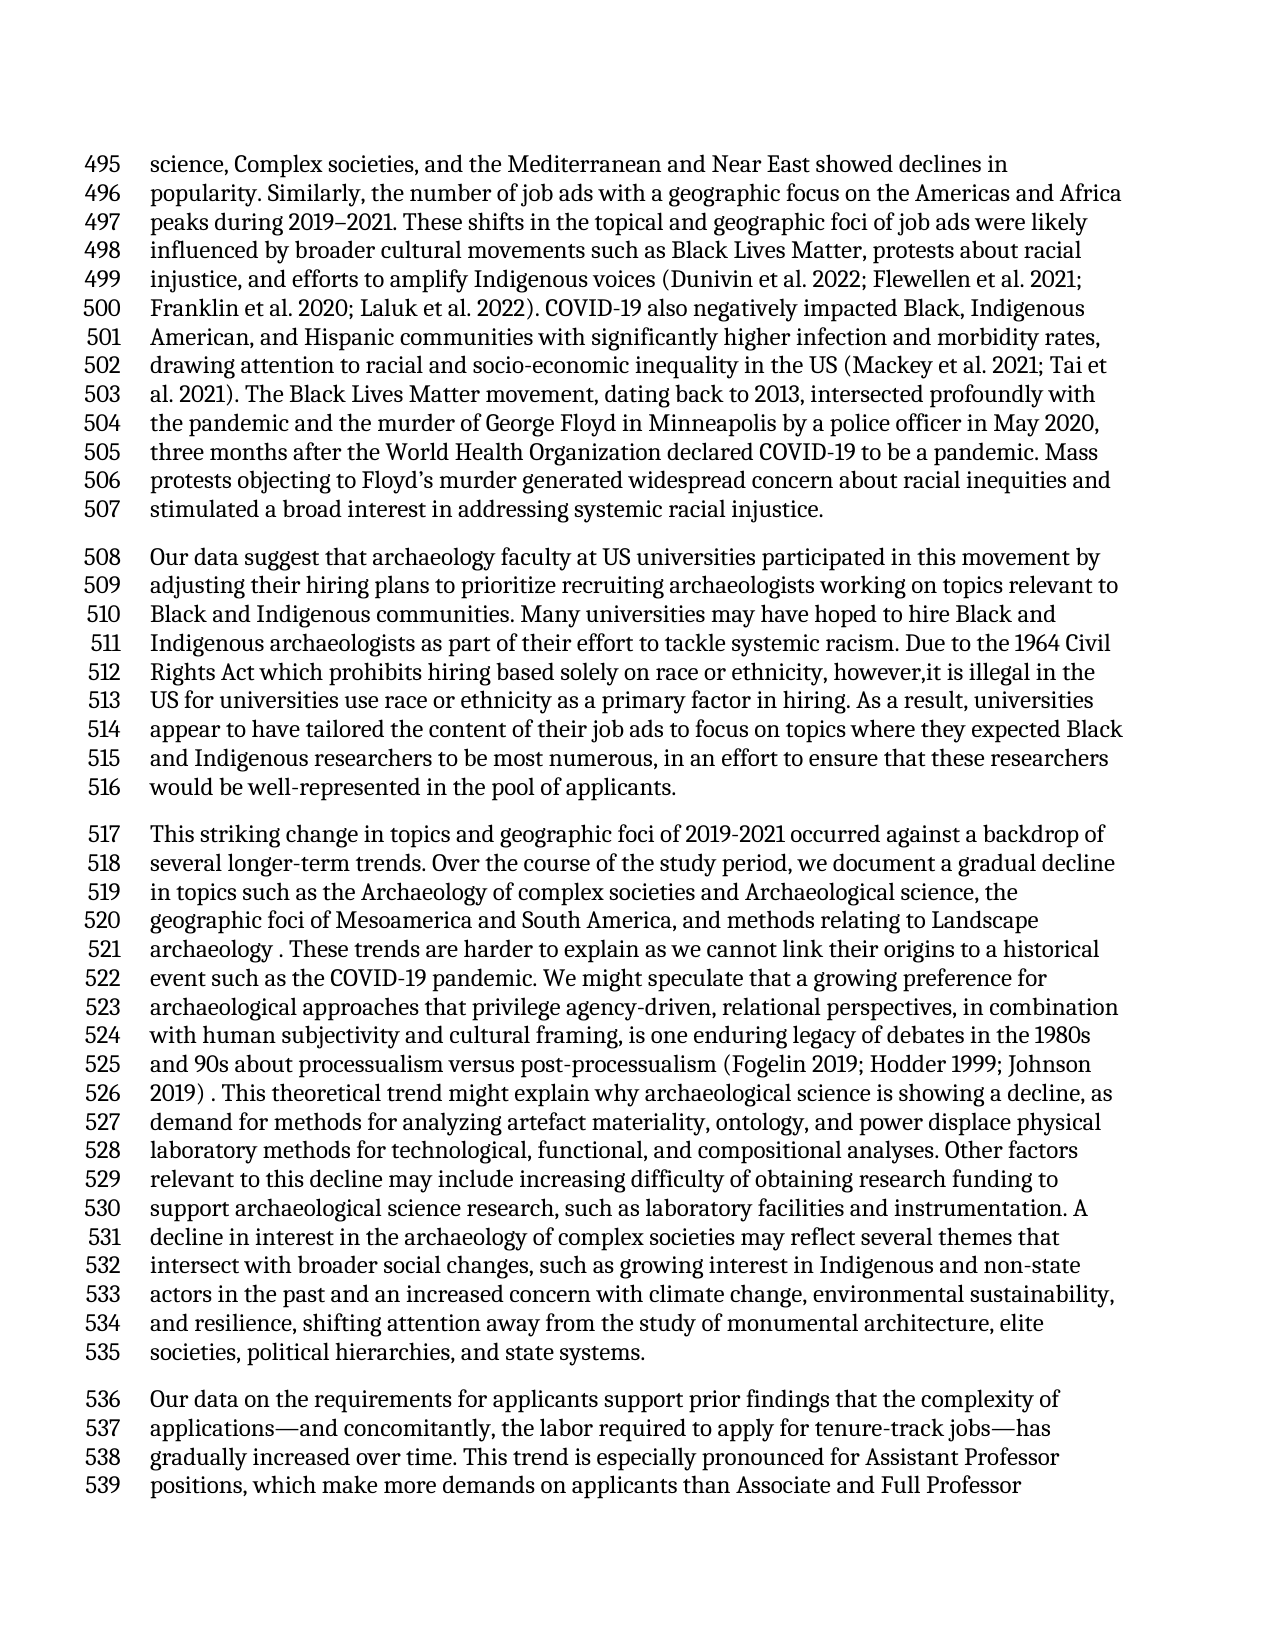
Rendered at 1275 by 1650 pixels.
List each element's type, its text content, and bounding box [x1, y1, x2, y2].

text Our data suggest that archaeology faculty at US universities participated in this movement by adjusting their hiring plans to prioritize recruiting archaeologists working on topics relevant to Black and Indigenous communities. Many universities may have hoped to hire Black and Indigenous archaeologists as part of their effort to tackle systemic racism. Due to the 1964 Civil Rights Act which prohibits hiring based solely on race or ethnicity, however,it is illegal in the US for universities use race or ethnicity as a primary factor in hiring. As a result, universities appear to have tailored the content of their job ads to focus on topics where they expected Black and Indigenous researchers to be most numerous, in an effort to ensure that these researchers would be well-represented in the pool of applicants. [150, 542, 1125, 801]
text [150, 150, 1125, 524]
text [150, 1385, 1125, 1500]
text This striking change in topics and geographic foci of 2019-2021 occurred against a backdrop of several longer-term trends. Over the course of the study period, we document a gradual decline in topics such as the Archaeology of complex societies and Archaeological science, the geographic foci of Mesoamerica and South America, and methods relating to Landscape archaeology . These trends are harder to explain as we cannot link their origins to a historical event such as the COVID-19 pandemic. We might speculate that a growing preference for archaeological approaches that privilege agency-driven, relational perspectives, in combination with human subjectivity and cultural framing, is one enduring legacy of debates in the 1980s and 90s about processualism versus post-processualism (Fogelin 2019; Hodder 1999; Johnson 2019) . This theoretical trend might explain why archaeological science is showing a decline, as demand for methods for analyzing artefact materiality, ontology, and power displace physical laboratory methods for technological, functional, and compositional analyses. Other factors relevant to this decline may include increasing difficulty of obtaining research funding to support archaeological science research, such as laboratory facilities and instrumentation. A decline in interest in the archaeology of complex societies may reflect several themes that intersect with broader social changes, such as growing interest in Indigenous and non-state actors in the past and an increased concern with climate change, environmental sustainability, and resilience, shifting attention away from the study of monumental architecture, elite societies, political hierarchies, and state systems. [150, 820, 1125, 1366]
